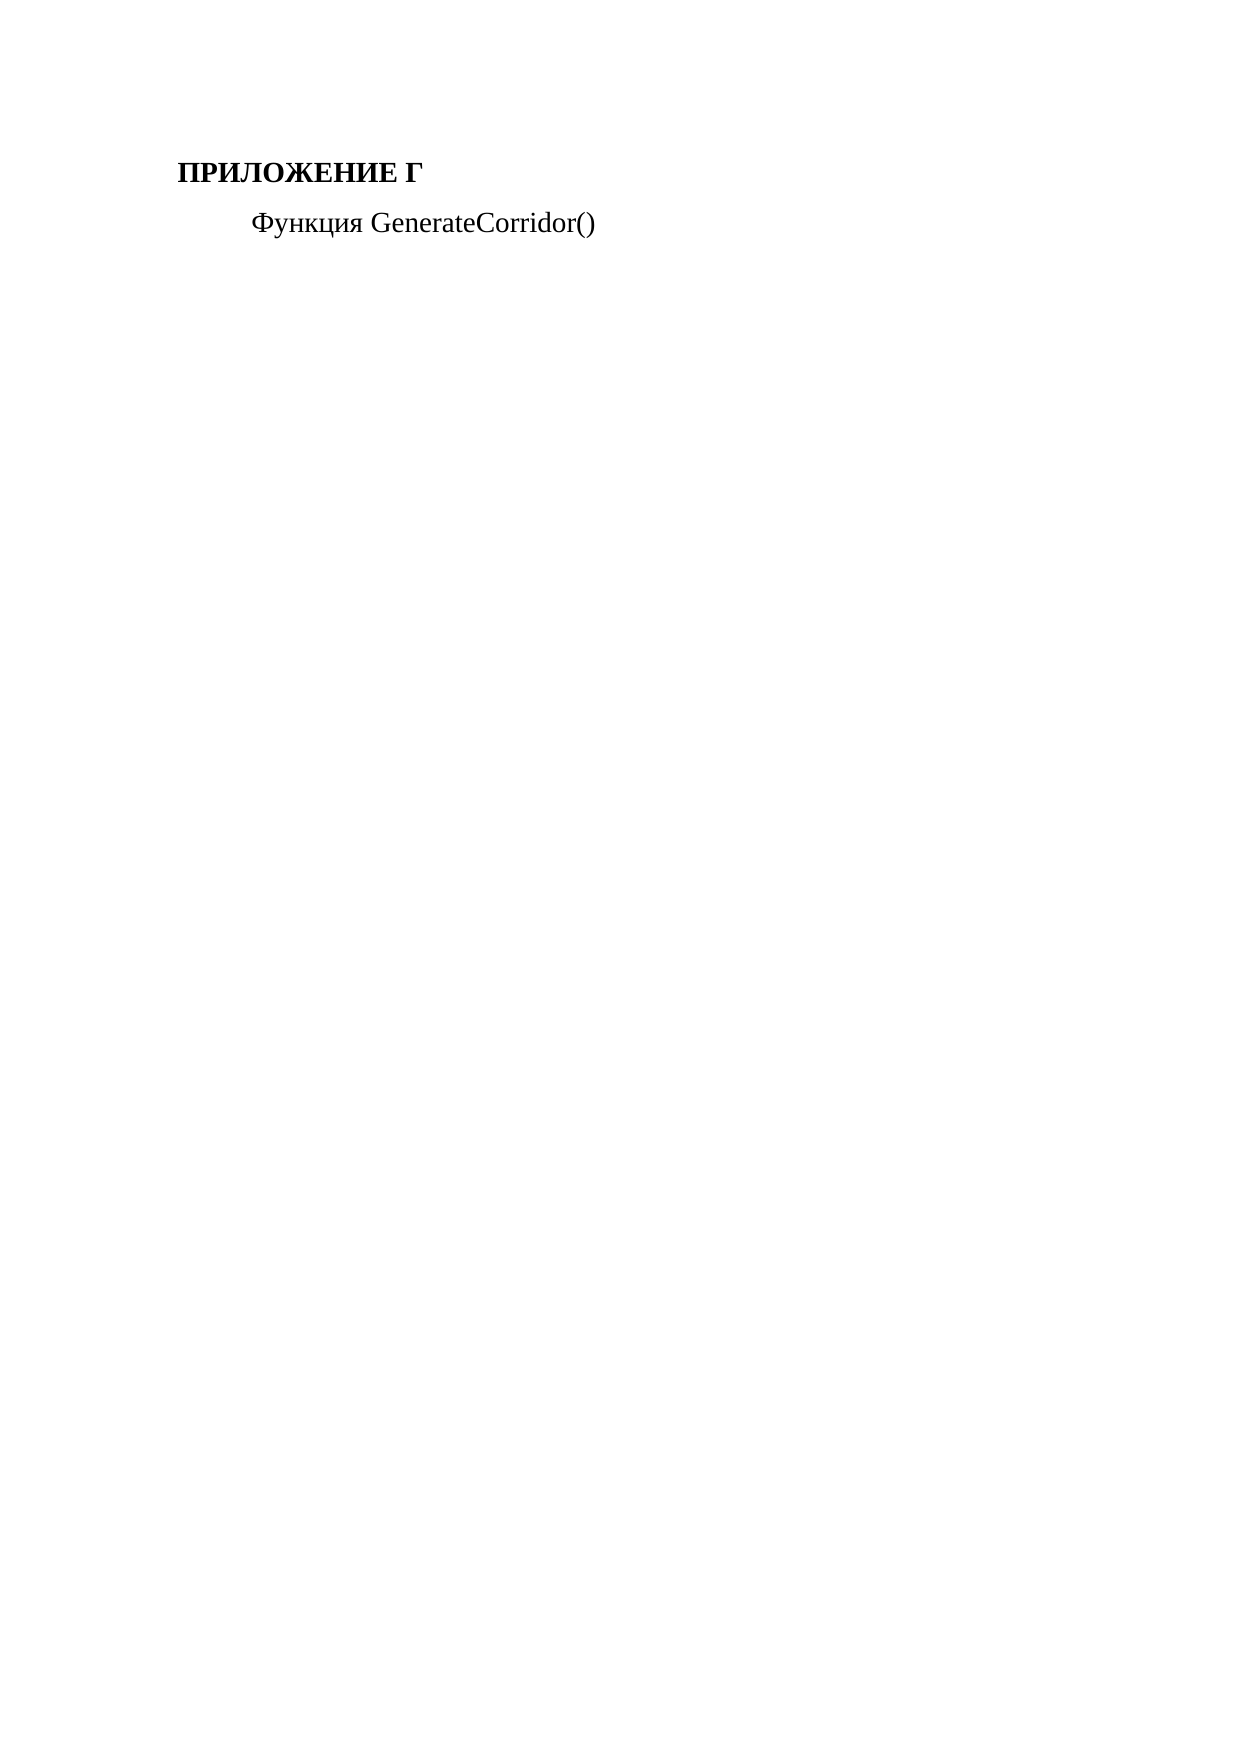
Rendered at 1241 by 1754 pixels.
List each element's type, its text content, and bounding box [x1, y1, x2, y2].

subtitle ПРИЛОЖЕНИЕ Г [177, 155, 1181, 188]
text Функция GenerateCorridor() [177, 205, 1181, 239]
